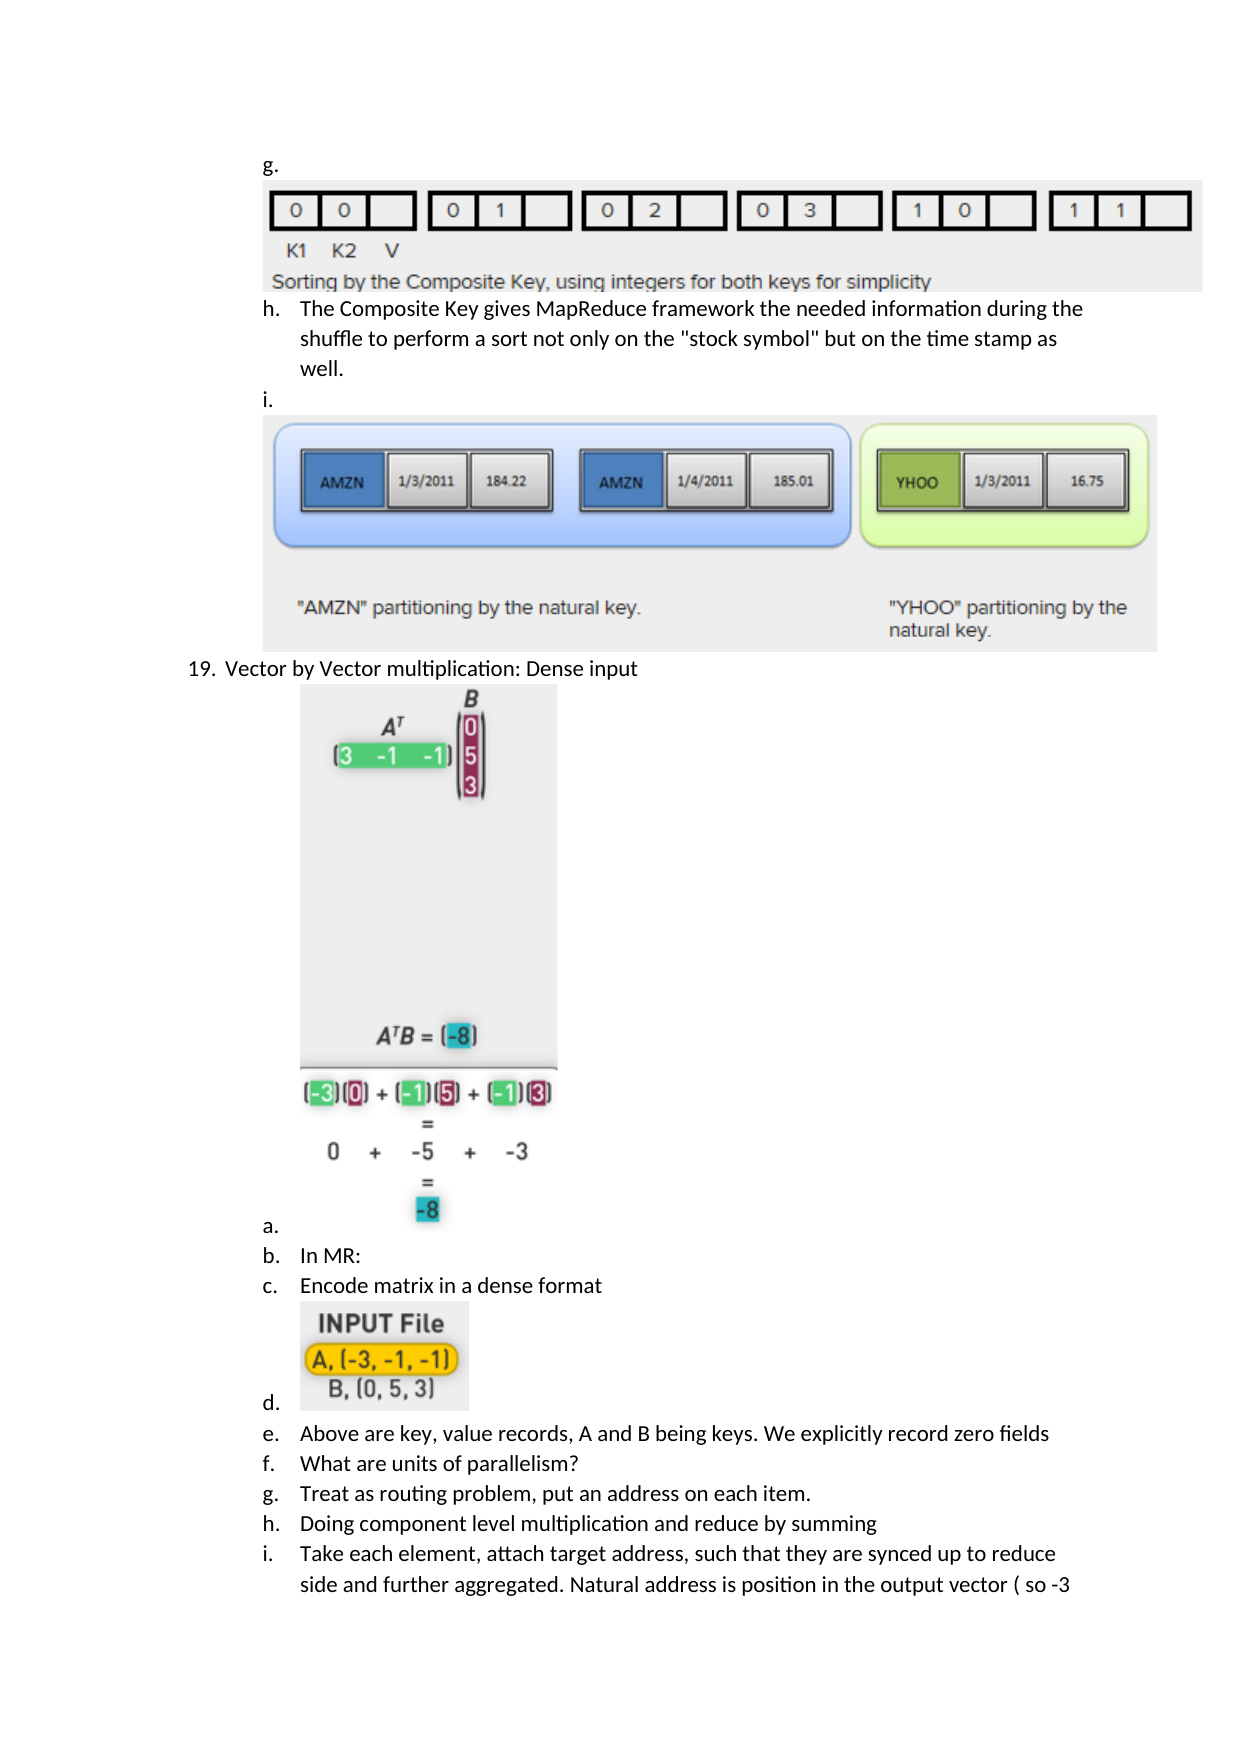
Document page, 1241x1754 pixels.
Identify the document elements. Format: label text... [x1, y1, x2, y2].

list In MR: [262, 1241, 1090, 1269]
list Doing component level multiplication and reduce by summing [262, 1509, 1090, 1537]
list What are units of parallelism? [262, 1449, 1090, 1477]
list Encode matrix in a dense format [262, 1271, 1090, 1299]
list Above are key, value records, A and B being keys. We explicitly record zero fields [262, 1419, 1090, 1447]
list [262, 1539, 1090, 1598]
picture [262, 180, 1203, 292]
picture [300, 684, 558, 1233]
list The Composite Key gives MapReduce framework the needed information during the shuffle to perform a sort not only on the "stock symbol" but on the time stamp as well. [262, 294, 1090, 382]
picture [300, 1301, 469, 1411]
picture [262, 415, 1158, 652]
list Vector by Vector multiplication: Dense input [187, 654, 1090, 682]
list Treat as routing problem, put an address on each item. [262, 1479, 1090, 1507]
